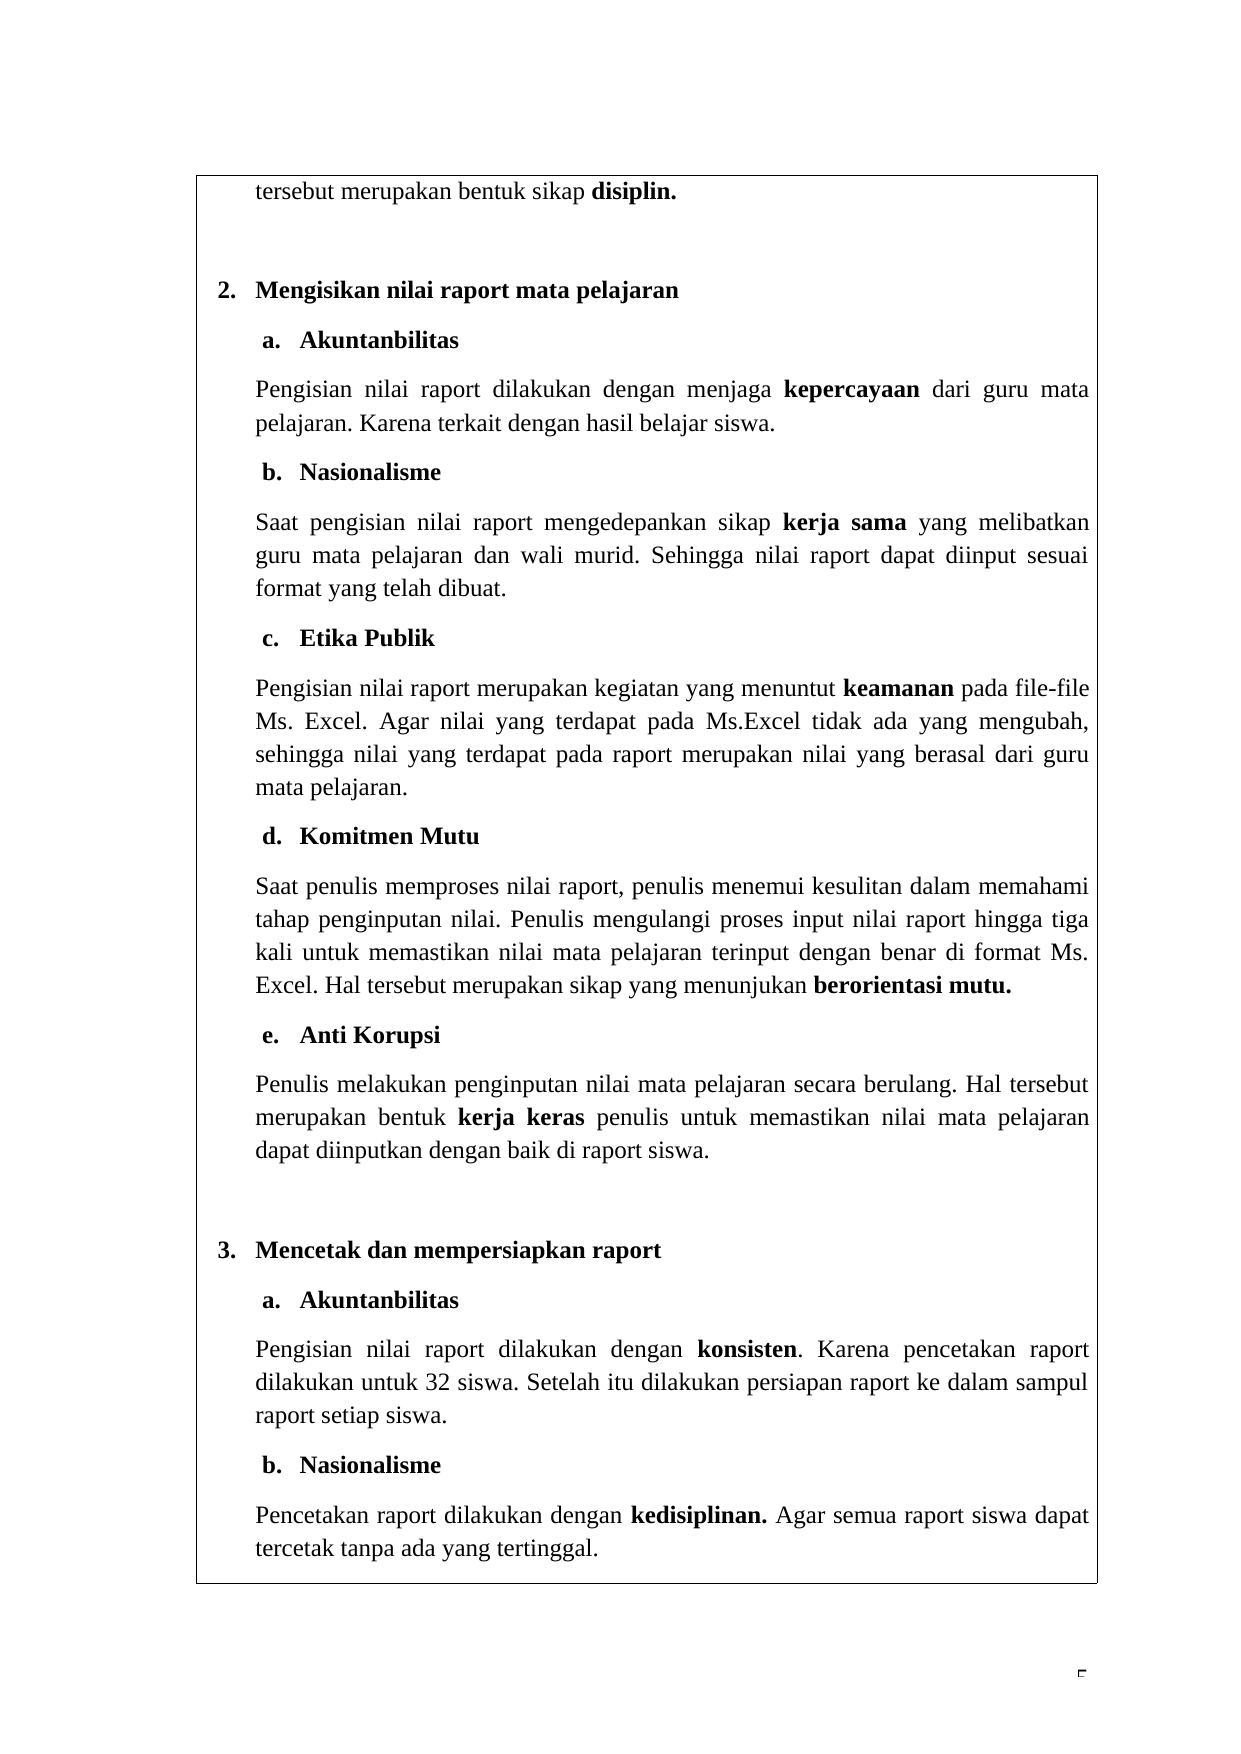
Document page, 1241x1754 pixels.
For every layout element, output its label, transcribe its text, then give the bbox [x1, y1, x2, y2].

table_header tersebut merupakan bentuk sikap disiplin. Mengisikan nilai raport mata pelajaran Akuntanbilitas Pengisian nilai raport dilakukan dengan menjaga kepercayaan dari guru mata pelajaran. Karena terkait dengan hasil belajar siswa. Nasionalisme Saat pengisian nilai raport mengedepankan sikap kerja sama yang melibatkan guru mata pelajaran dan wali murid. Sehingga nilai raport dapat diinput sesuai format yang telah dibuat. Etika Publik Pengisian nilai raport merupakan kegiatan yang menuntut keamanan pada file-file Ms. Excel. Agar nilai yang terdapat pada Ms.Excel tidak ada yang mengubah, sehingga nilai yang terdapat pada raport merupakan nilai yang berasal dari guru mata pelajaran. Komitmen Mutu Saat penulis memproses nilai raport, penulis menemui kesulitan dalam memahami tahap penginputan nilai. Penulis mengulangi proses input nilai raport hingga tiga kali untuk memastikan nilai mata pelajaran terinput dengan benar di format Ms. Excel. Hal tersebut merupakan sikap yang menunjukan berorientasi mutu. Anti Korupsi Penulis melakukan penginputan nilai mata pelajaran secara berulang. Hal tersebut merupakan bentuk kerja keras penulis untuk memastikan nilai mata pelajaran dapat diinputkan dengan baik di raport siswa. Mencetak dan mempersiapkan raport Akuntanbilitas Pengisian nilai raport dilakukan dengan konsisten. Karena pencetakan raport dilakukan untuk 32 siswa. Setelah itu dilakukan persiapan raport ke dalam sampul raport setiap siswa. Nasionalisme Pencetakan raport dilakukan dengan kedisiplinan. Agar semua raport siswa dapat tercetak tanpa ada yang tertinggal. [197, 176, 1097, 1583]
